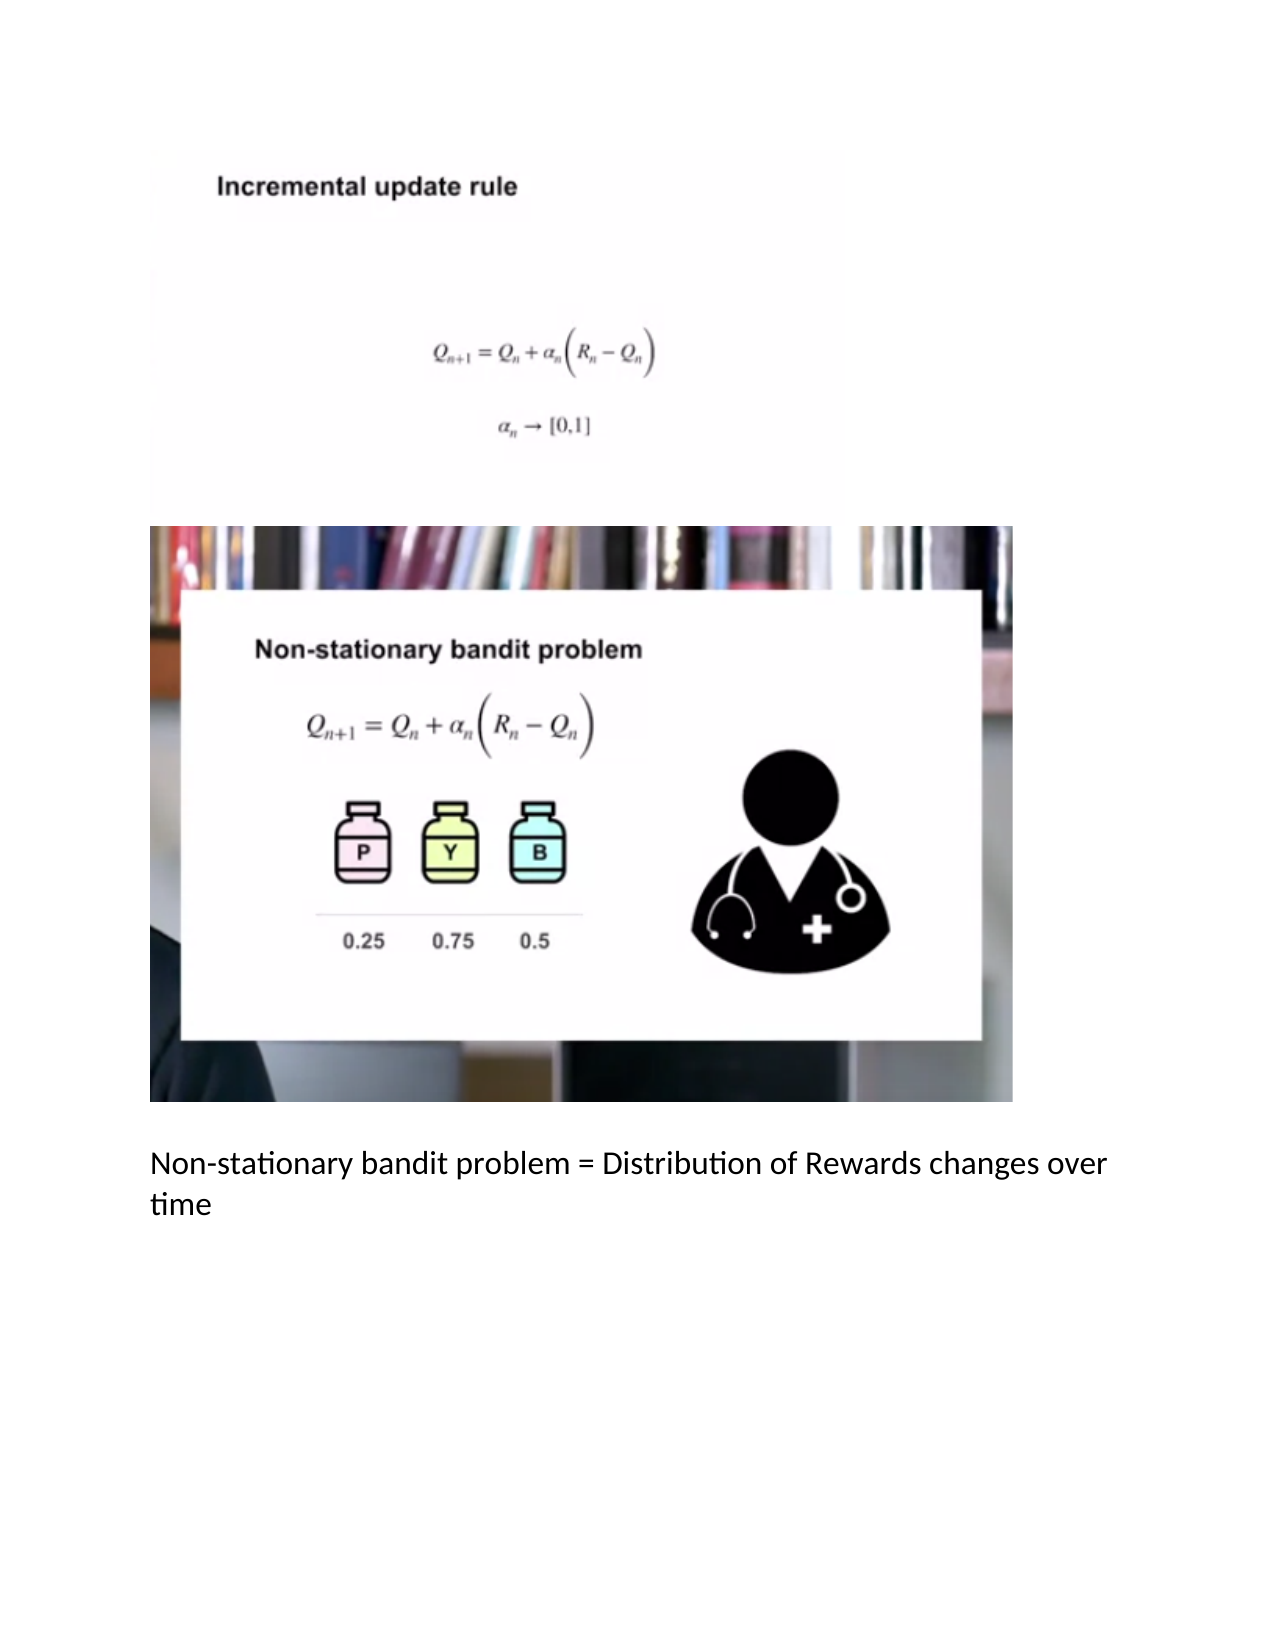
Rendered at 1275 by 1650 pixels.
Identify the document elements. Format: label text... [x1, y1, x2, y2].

picture [150, 150, 1013, 1102]
text Non-stationary bandit problem = Distribution of Rewards changes over time [150, 1142, 1125, 1224]
